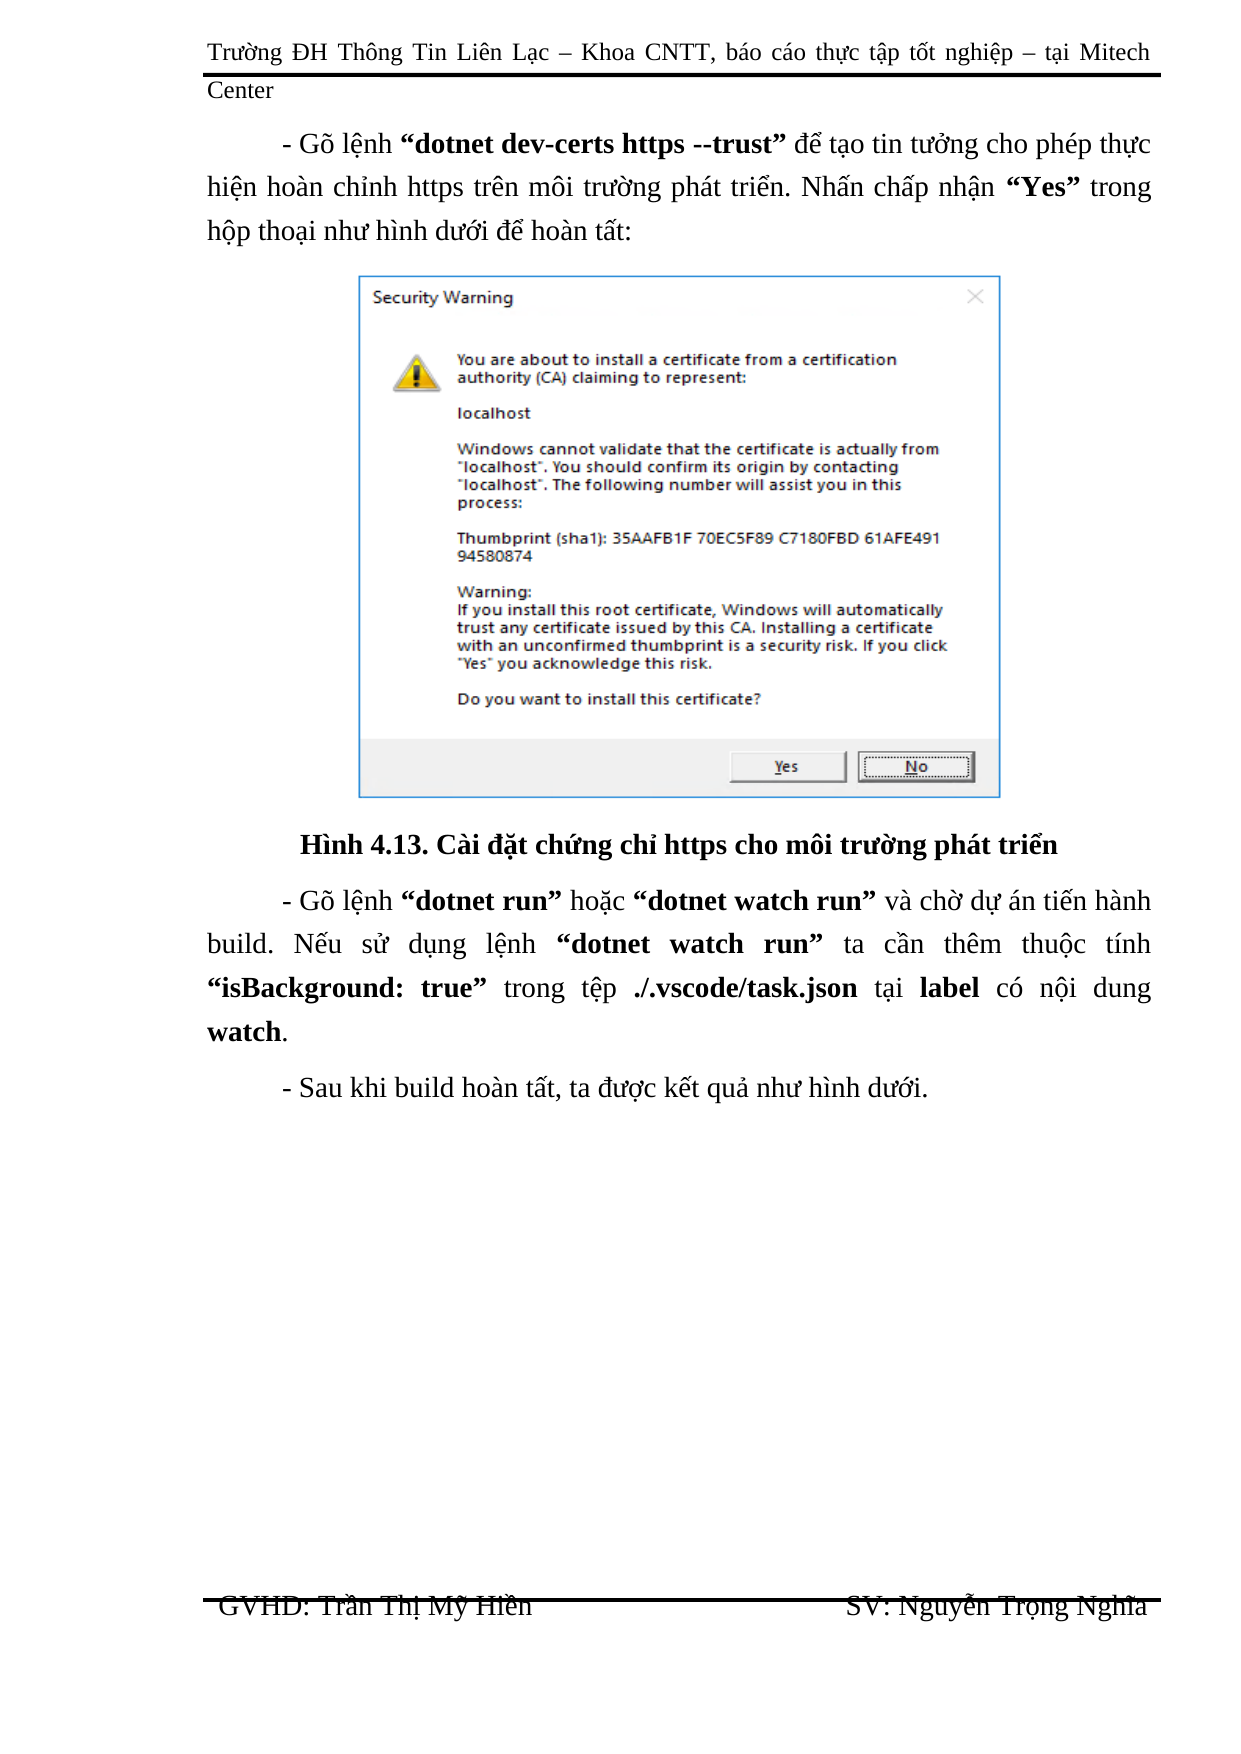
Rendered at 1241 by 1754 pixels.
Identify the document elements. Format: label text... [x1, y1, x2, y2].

text - Gõ lệnh “dotnet run” hoặc “dotnet watch run” và chờ dự án tiến hành build. Nếu sử dụng lệnh “dotnet watch run” ta cần thêm thuộc tính “isBackground: true” trong tệp ./.vscode/task.json tại label có nội dung watch. [207, 883, 1152, 1047]
text Hình 4.13. Cài đặt chứng chỉ https cho môi trường phát triển [207, 827, 1152, 861]
text - Gõ lệnh “dotnet dev-certs https --trust” để tạo tin tưởng cho phép thực hiện hoàn chỉnh https trên môi trường phát triển. Nhấn chấp nhận “Yes” trong hộp thoại như hình dưới để hoàn tất: [207, 126, 1152, 247]
text - Sau khi build hoàn tất, ta được kết quả như hình dưới. [207, 1070, 1152, 1103]
picture [351, 269, 1007, 805]
